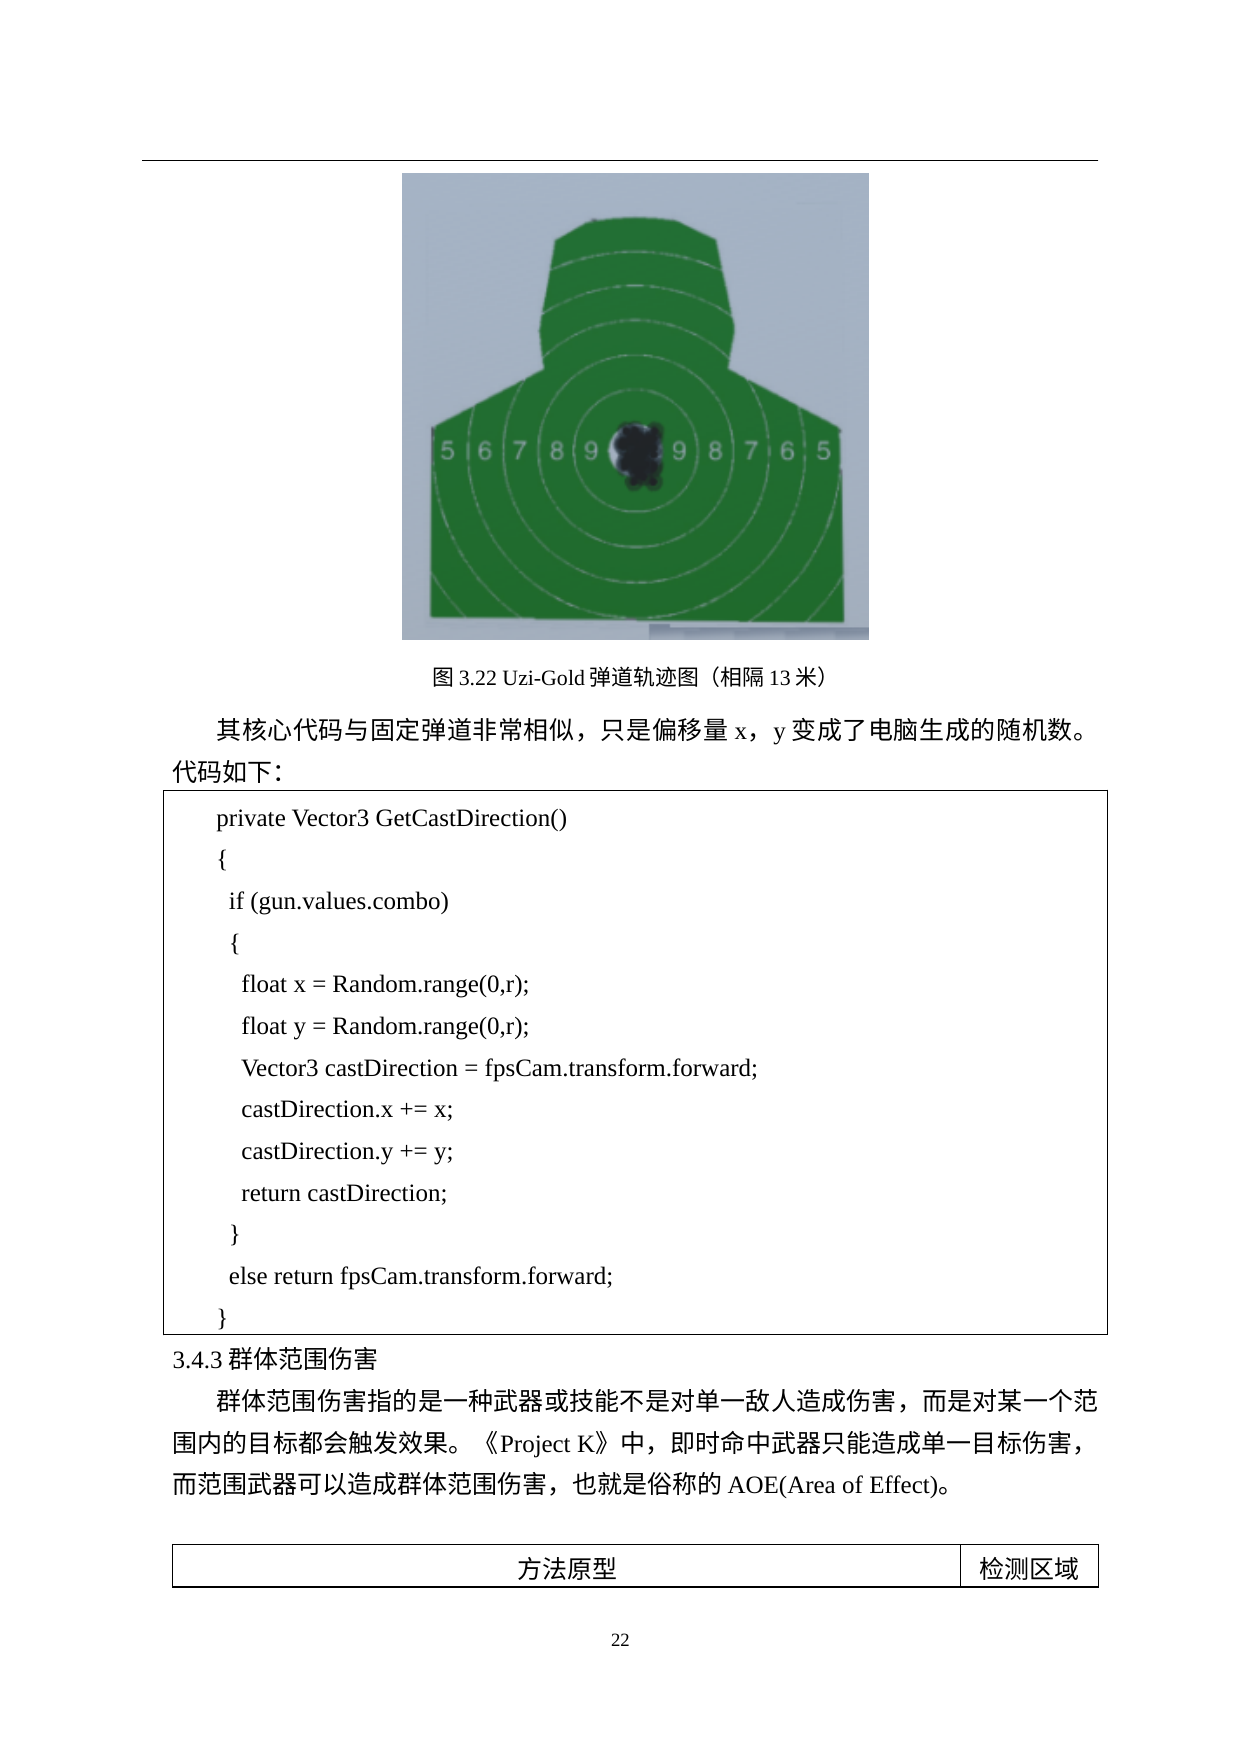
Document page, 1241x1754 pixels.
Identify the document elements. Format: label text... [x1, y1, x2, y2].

picture [402, 173, 869, 640]
text 其核心代码与固定弹道非常相似，只是偏移量x，y变成了电脑生成的随机数。代码如下： [172, 706, 1098, 789]
text float y = Random.range(0,r); [164, 998, 1107, 1039]
text Vector3 castDirection = fpsCam.transform.forward; [164, 1039, 1107, 1081]
text } [164, 1289, 1107, 1334]
text castDirection.y += y; [164, 1123, 1107, 1164]
text else return fpsCam.transform.forward; [164, 1248, 1107, 1289]
text 图3.22 Uzi-Gold弹道轨迹图（相隔13米） [172, 652, 1098, 694]
text return castDirection; [164, 1164, 1107, 1206]
text { [164, 831, 1107, 873]
text { [164, 914, 1107, 956]
text 群体范围伤害指的是一种武器或技能不是对单一敌人造成伤害，而是对某一个范围内的目标都会触发效果。《Project K》中，即时命中武器只能造成单一目标伤害，而范围武器可以造成群体范围伤害，也就是俗称的AOE(Area of Effect)。 [172, 1377, 1098, 1502]
text castDirection.x += x; [164, 1081, 1107, 1123]
text float x = Random.range(0,r); [164, 956, 1107, 998]
text if (gun.values.combo) [164, 873, 1107, 914]
text 3.4.3 群体范围伤害 [172, 1335, 1098, 1377]
table_header 检测区域 [961, 1545, 1098, 1586]
text } [164, 1206, 1107, 1248]
table_header 方法原型 [173, 1545, 960, 1586]
text private Vector3 GetCastDirection() [164, 791, 1107, 831]
